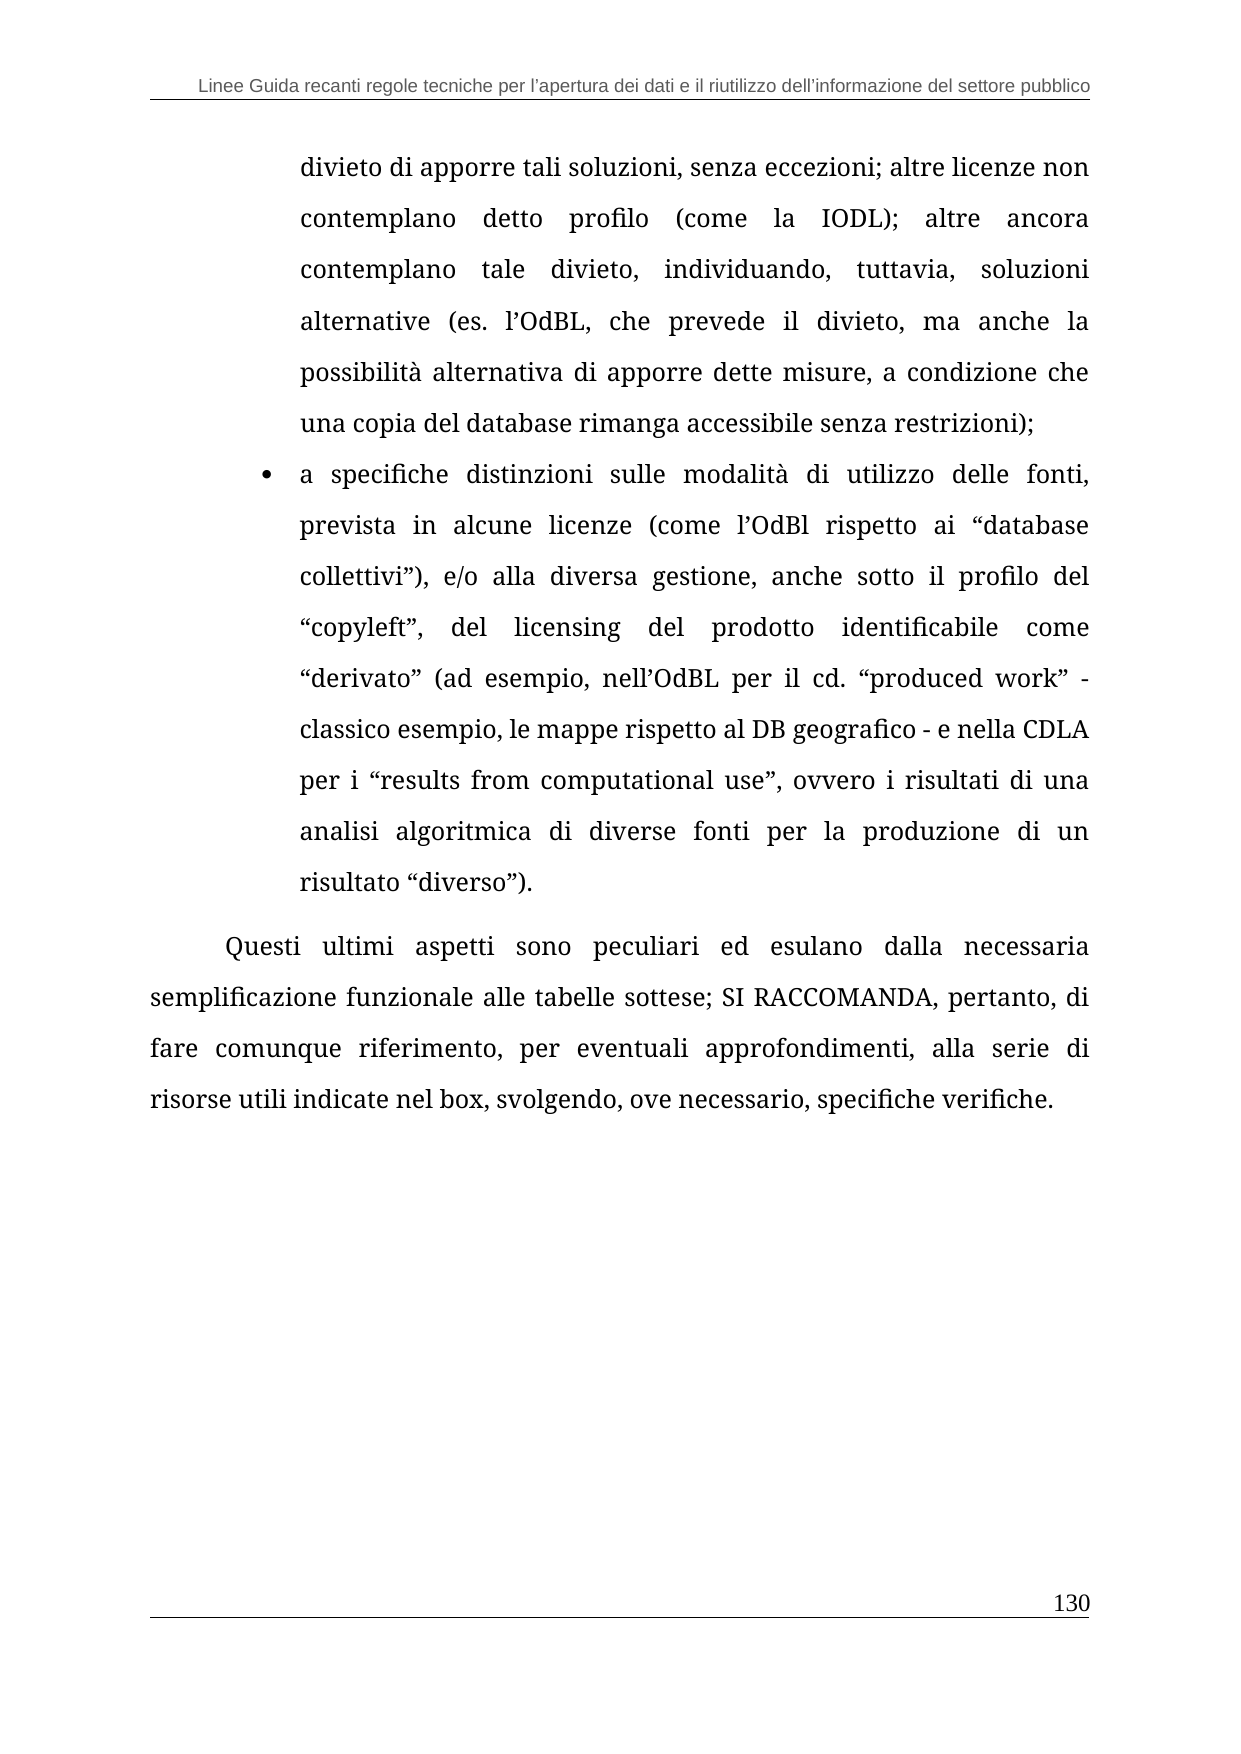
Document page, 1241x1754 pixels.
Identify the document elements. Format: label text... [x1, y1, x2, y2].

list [262, 150, 1090, 439]
text Questi ultimi aspetti sono peculiari ed esulano dalla necessaria semplificazione funzionale alle tabelle sottese; SI RACCOMANDA, pertanto, di fare comunque riferimento, per eventuali approfondimenti, alla serie di risorse utili indicate nel box, svolgendo, ove necessario, specifiche verifiche. [150, 928, 1090, 1115]
list a specifiche distinzioni sulle modalità di utilizzo delle fonti, prevista in alcune licenze (come l’OdBl rispetto ai “database collettivi”), e/o alla diversa gestione, anche sotto il profilo del “copyleft”, del licensing del prodotto identificabile come “derivato” (ad esempio, nell’OdBL per il cd. “produced work” - classico esempio, le mappe rispetto al DB geografico - e nella CDLA per i “results from computational use”, ovvero i risultati di una analisi algoritmica di diverse fonti per la produzione di un risultato “diverso”). [262, 456, 1090, 899]
